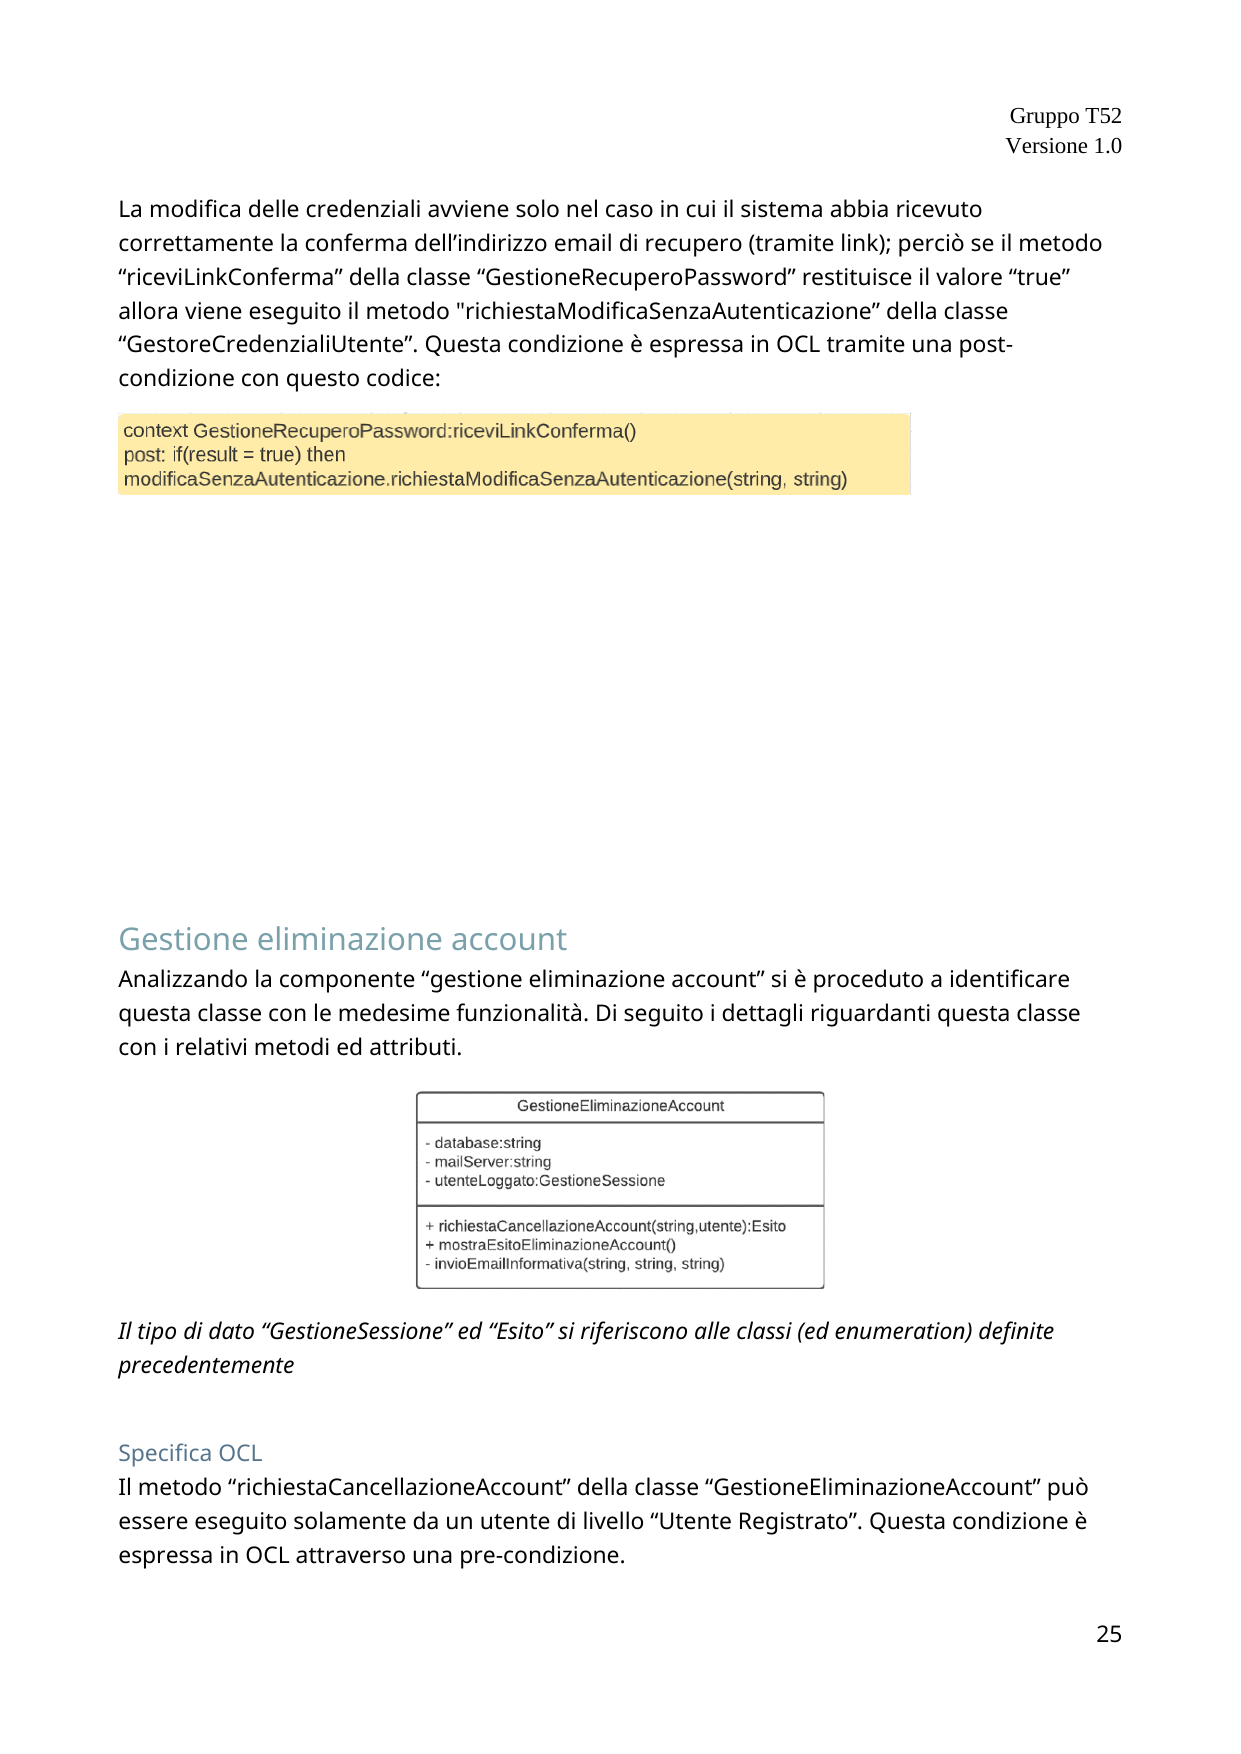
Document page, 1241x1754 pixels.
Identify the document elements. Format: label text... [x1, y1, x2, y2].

subtitle Gestione eliminazione account [118, 917, 1122, 960]
text Il metodo “richiestaCancellazioneAccount” della classe “GestioneEliminazioneAccount” può essere eseguito solamente da un utente di livello “Utente Registrato”. Questa condizione è espressa in OCL attraverso una pre-condizione. [118, 1471, 1122, 1570]
picture [118, 412, 912, 495]
text Analizzando la componente “gestione eliminazione account” si è proceduto a identificare questa classe con le medesime funzionalità. Di seguito i dettagli riguardanti questa classe con i relativi metodi ed attributi. [118, 963, 1122, 1062]
text La modifica delle credenziali avviene solo nel caso in cui il sistema abbia ricevuto correttamente la conferma dell’indirizzo email di recupero (tramite link); perciò se il metodo “riceviLinkConferma” della classe “GestioneRecuperoPassword” restituisce il valore “true” allora viene eseguito il metodo "richiestaModificaSenzaAutenticazione” della classe “GestoreCredenzialiUtente”. Questa condizione è espressa in OCL tramite una post-condizione con questo codice: [118, 193, 1122, 393]
text Il tipo di dato “GestioneSessione” ed “Esito” si riferiscono alle classi (ed enumeration) definite precedentemente [118, 1315, 1122, 1380]
subtitle Specifica OCL [118, 1437, 1122, 1469]
picture [415, 1091, 825, 1289]
